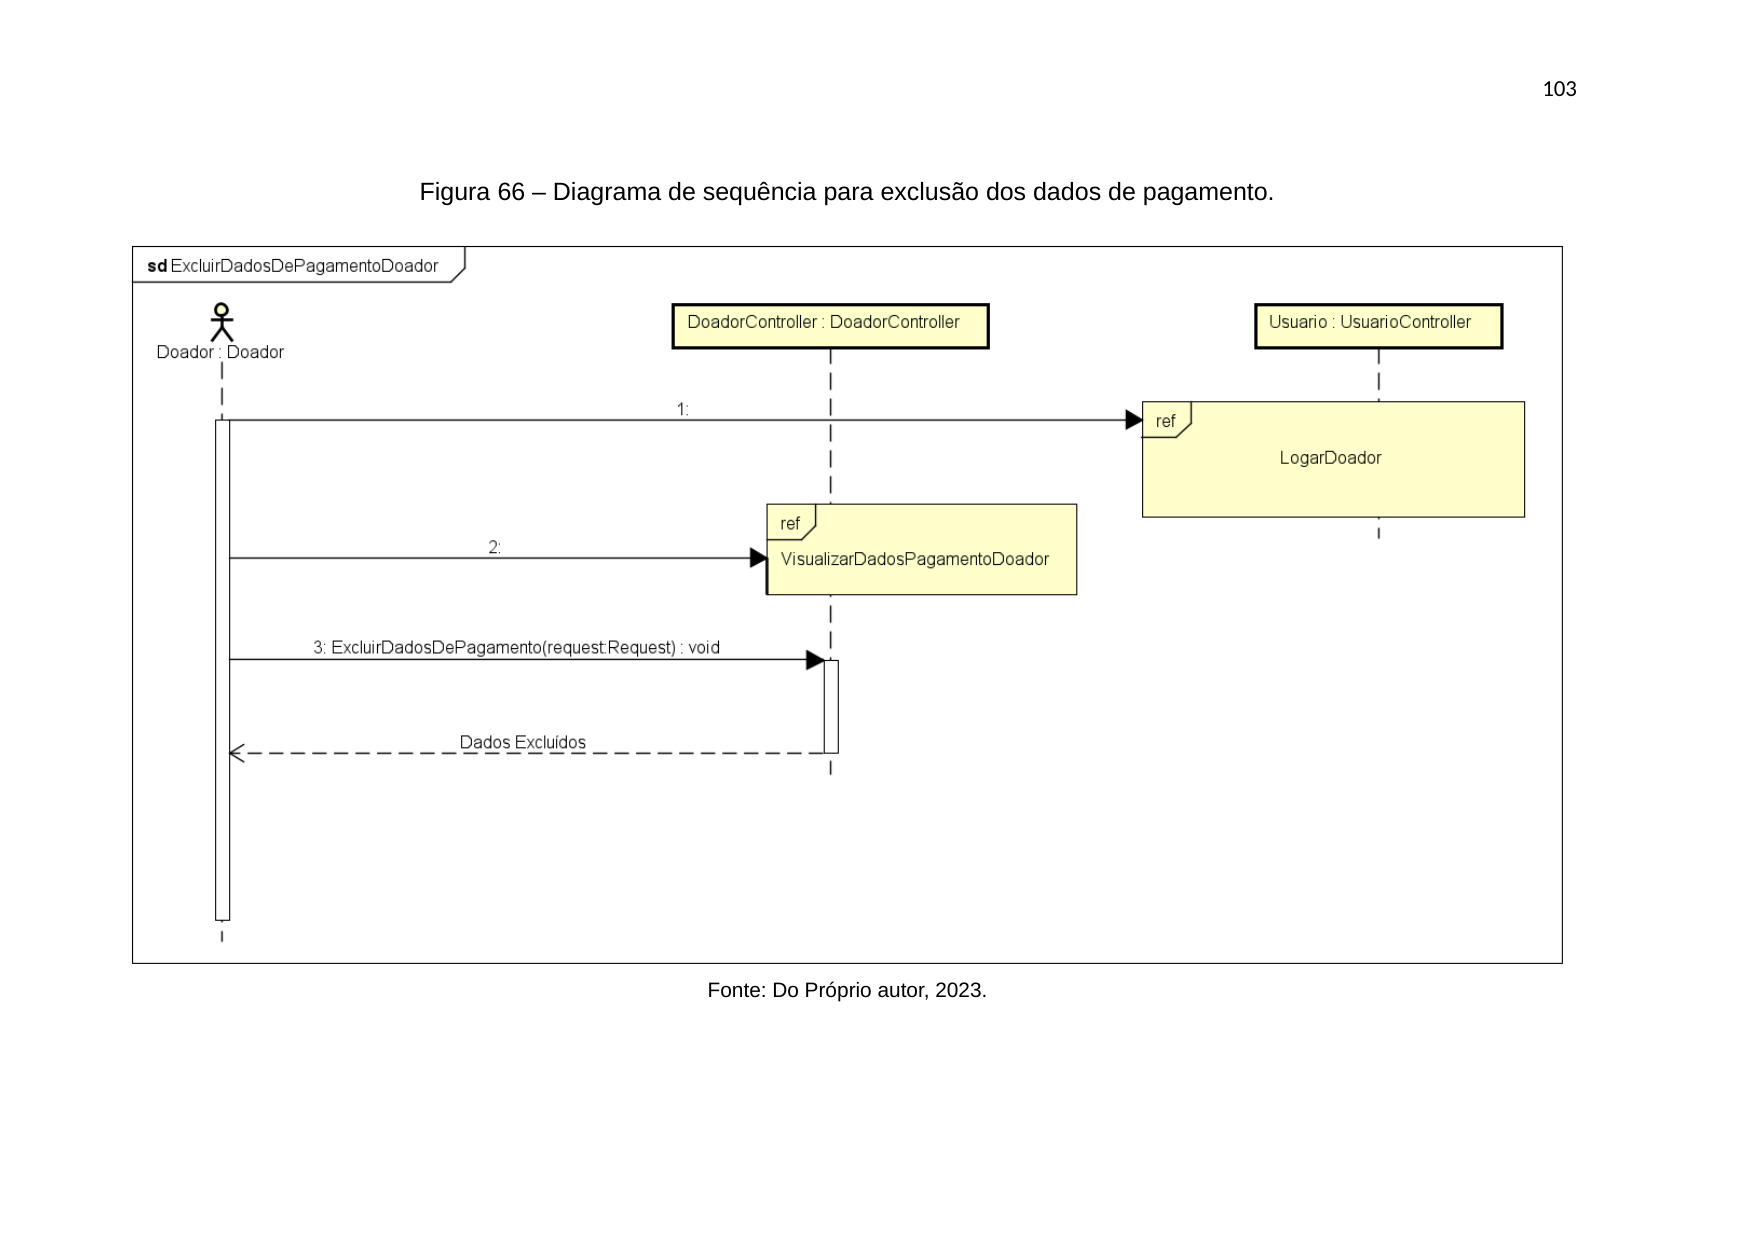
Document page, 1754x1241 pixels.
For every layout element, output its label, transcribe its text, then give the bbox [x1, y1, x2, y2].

text Figura 66 – Diagrama de sequência para exclusão dos dados de pagamento. [118, 177, 1577, 206]
text Fonte: Do Próprio autor, 2023. [118, 978, 1577, 1002]
picture [118, 232, 1577, 978]
